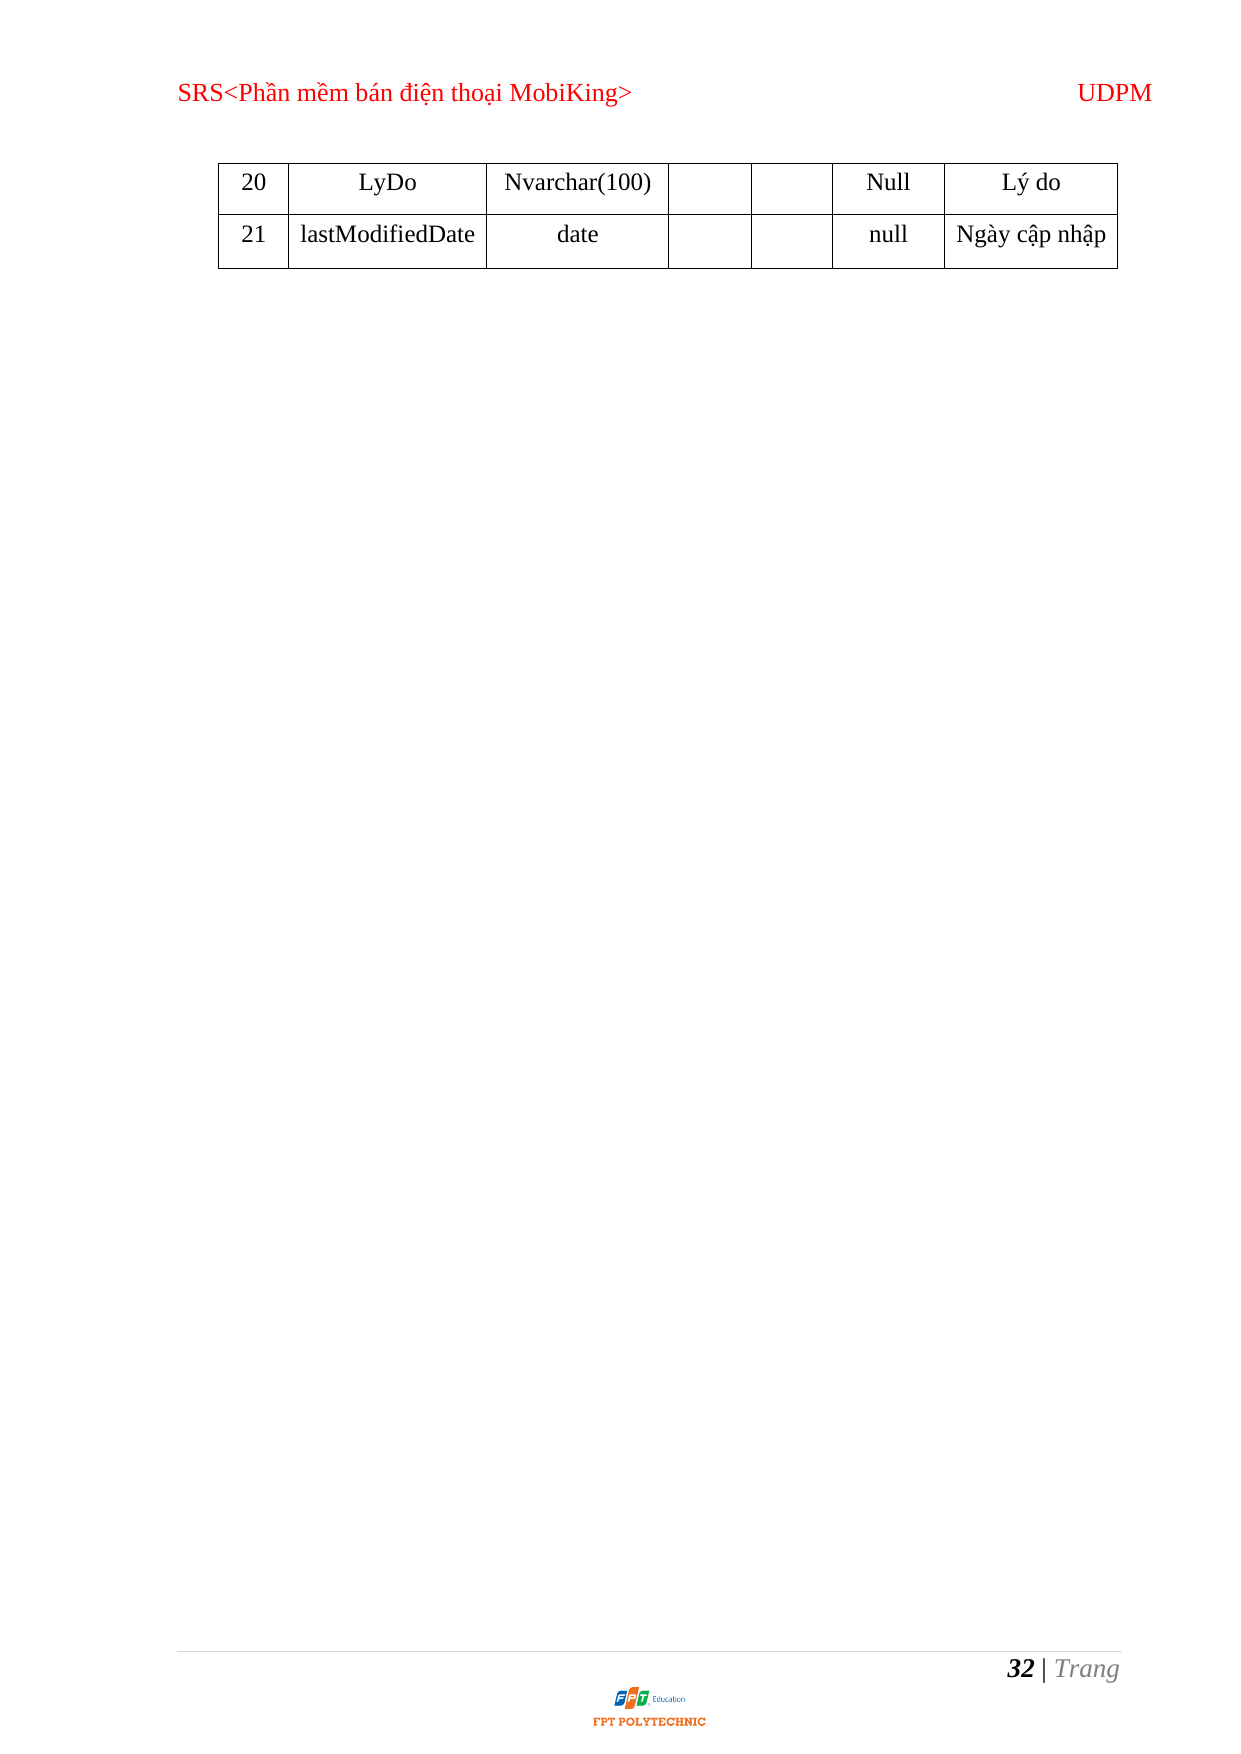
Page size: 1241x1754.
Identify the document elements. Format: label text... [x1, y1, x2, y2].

picture [593, 1687, 706, 1726]
table_cell Lý do [945, 164, 1117, 214]
table_cell Null [833, 164, 944, 214]
table_cell [752, 164, 832, 214]
table_cell Nvarchar(100) [487, 164, 668, 214]
table_cell [669, 164, 751, 214]
table_cell 21 [219, 215, 288, 268]
table_cell [752, 215, 832, 268]
table_cell LyDo [289, 164, 486, 214]
table_cell 20 [219, 164, 288, 214]
table_cell date [487, 215, 668, 268]
table_cell lastModifiedDate [289, 215, 486, 268]
table_cell [669, 215, 751, 268]
table_cell null [833, 215, 944, 268]
table_cell Ngày cập nhập [945, 215, 1117, 268]
